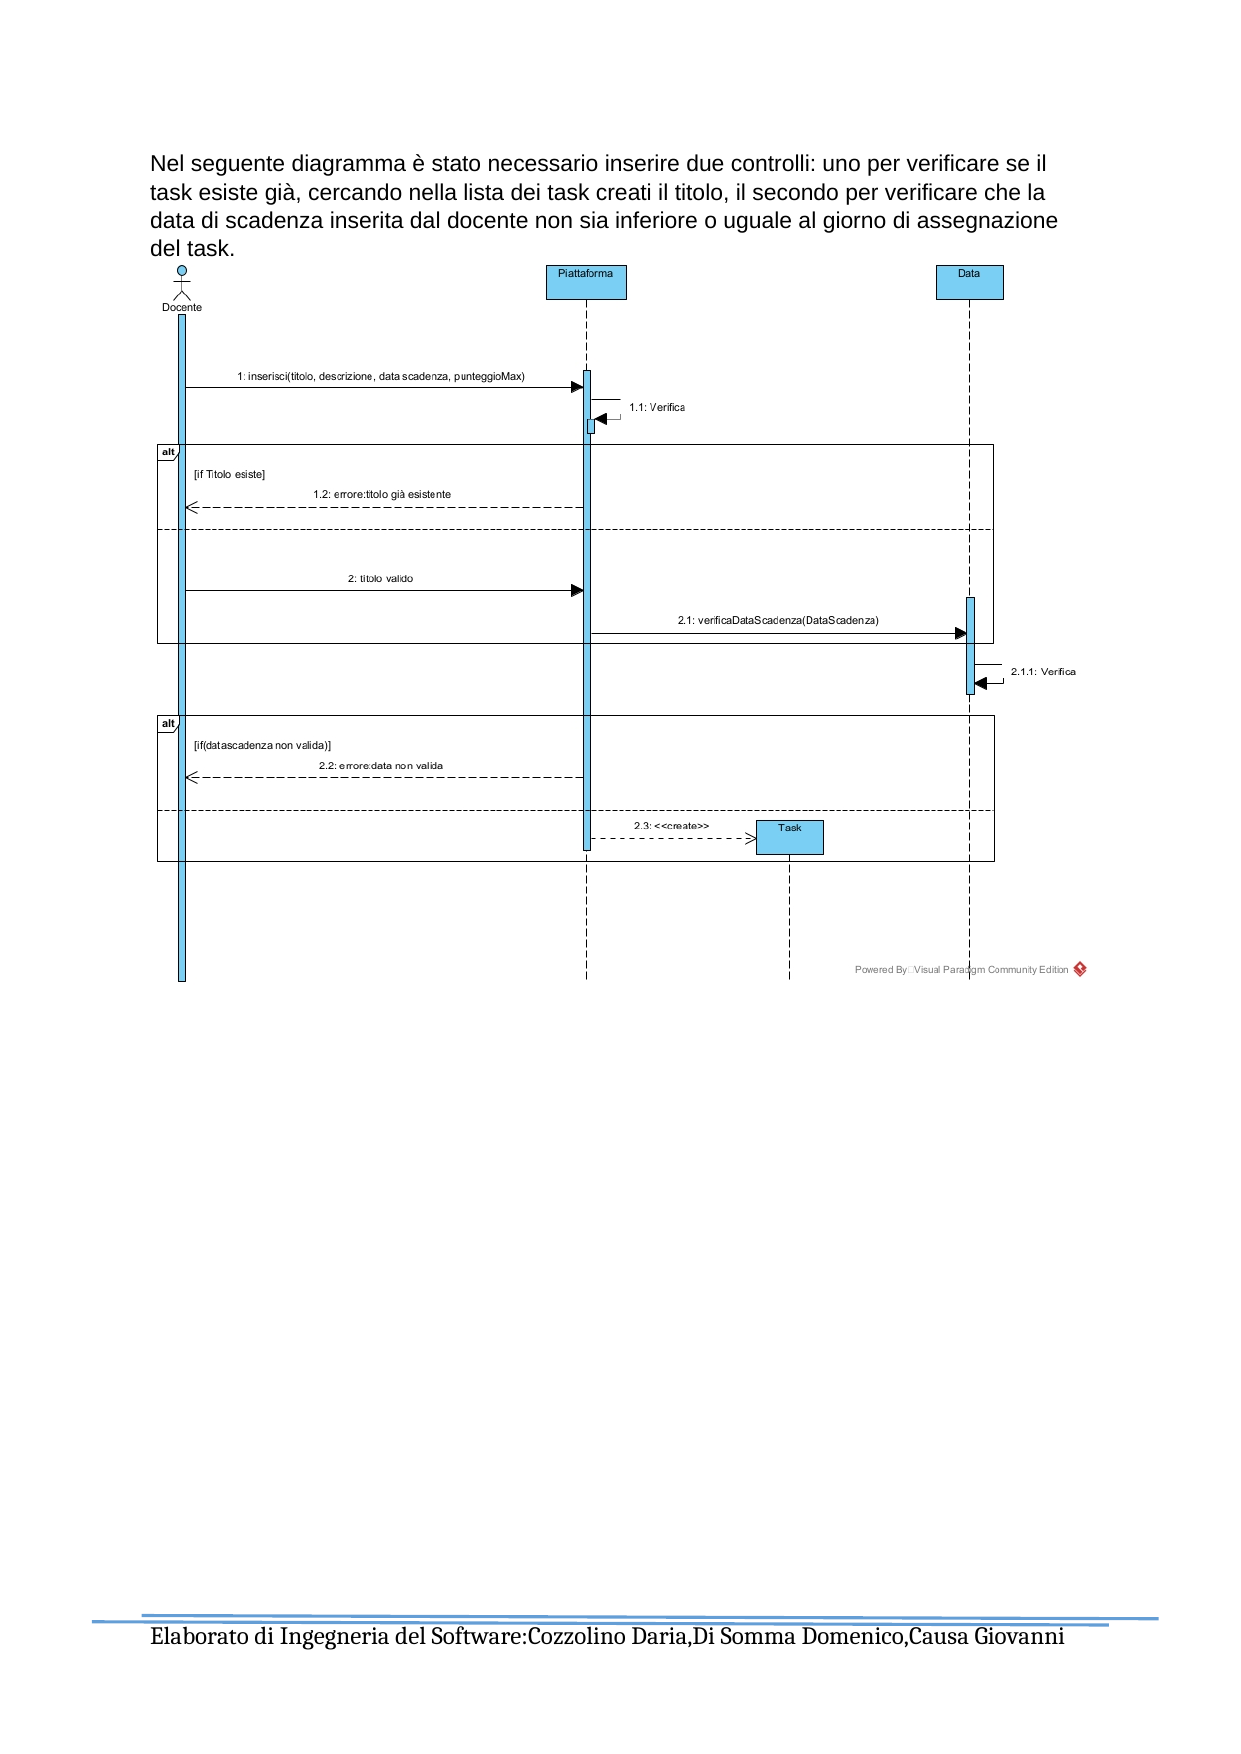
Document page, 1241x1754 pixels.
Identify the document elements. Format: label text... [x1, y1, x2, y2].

picture [150, 263, 1091, 985]
text Nel seguente diagramma è stato necessario inserire due controlli: uno per verificare se il task esiste già, cercando nella lista dei task creati il titolo, il secondo per verificare che la data di scadenza inserita dal docente non sia inferiore o uguale al giorno di assegnazione del task. [150, 150, 1090, 262]
